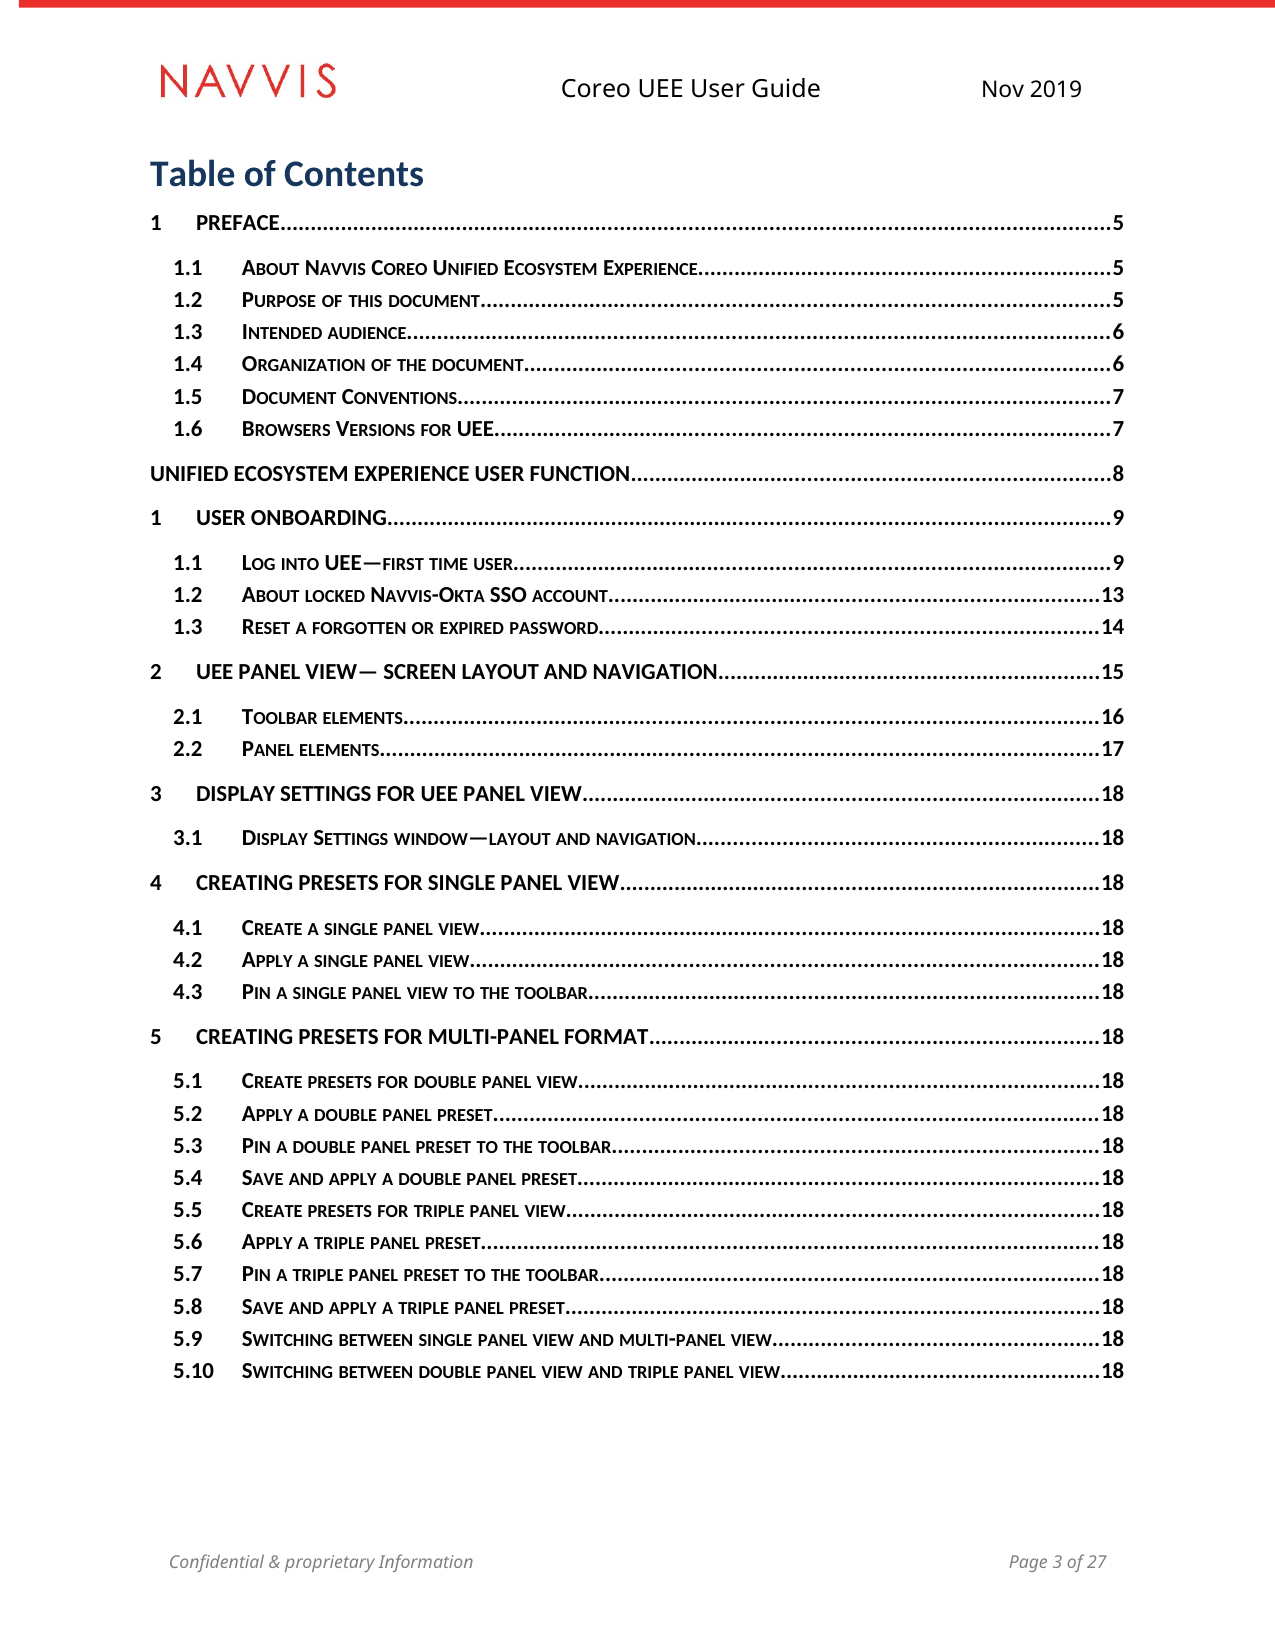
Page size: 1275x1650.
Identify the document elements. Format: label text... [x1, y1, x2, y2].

text 3 Display settings for UEE panel view 18 [150, 779, 1125, 807]
text 4 Creating presets for single panel view 18 [150, 868, 1125, 896]
text 5.9 Switching between single panel view and multi-panel view 18 [173, 1324, 1125, 1352]
text 5.1 Create presets for double panel view 18 [173, 1066, 1125, 1094]
text 5.6 Apply a triple panel preset 18 [173, 1227, 1125, 1255]
text 1.1 About Navvis Coreo Unified Ecosystem Experience 5 [173, 253, 1125, 281]
text 1.5 Document Conventions 7 [173, 382, 1125, 410]
text 5 Creating presets for multi-panel format 18 [150, 1022, 1125, 1050]
text Unified Ecosystem Experience User Function 8 [150, 459, 1125, 487]
text 1 Preface 5 [150, 208, 1125, 236]
text 4.1 Create a single panel view 18 [173, 913, 1125, 941]
text 4.2 Apply a single panel view 18 [173, 945, 1125, 973]
picture [150, 57, 346, 105]
text 3.1 Display Settings window—layout and navigation 18 [173, 823, 1125, 851]
text 5.5 Create presets for triple panel view 18 [173, 1195, 1125, 1223]
text 2.1 Toolbar elements 16 [173, 702, 1125, 730]
text 5.8 Save and apply a triple panel preset 18 [173, 1292, 1125, 1320]
text 1 User onboarding 9 [150, 503, 1125, 531]
text 1.4 Organization of the document 6 [173, 349, 1125, 378]
text 2.2 Panel elements 17 [173, 734, 1125, 762]
text 1.2 About locked Navvis-Okta SSO account 13 [173, 580, 1125, 608]
text 2 UEE panel view— screen layout and navigation 15 [150, 657, 1125, 685]
text 1.2 Purpose of this document 5 [173, 285, 1125, 313]
text 1.3 Reset a forgotten or expired password 14 [173, 612, 1125, 640]
text 1.3 Intended audience 6 [173, 317, 1125, 345]
subtitle Table of Contents [150, 150, 1125, 196]
text 5.7 Pin a triple panel preset to the toolbar 18 [173, 1259, 1125, 1288]
text 5.3 Pin a double panel preset to the toolbar 18 [173, 1131, 1125, 1159]
text 1.6 Browsers Versions for UEE 7 [173, 414, 1125, 442]
text 5.4 Save and apply a double panel preset 18 [173, 1163, 1125, 1191]
text 5.2 Apply a double panel preset 18 [173, 1099, 1125, 1127]
text 1.1 Log into UEE—first time user 9 [173, 548, 1125, 576]
text 5.10 Switching between double panel view and triple panel view 18 [173, 1356, 1125, 1384]
text 4.3 Pin a single panel view to the toolbar 18 [173, 977, 1125, 1005]
